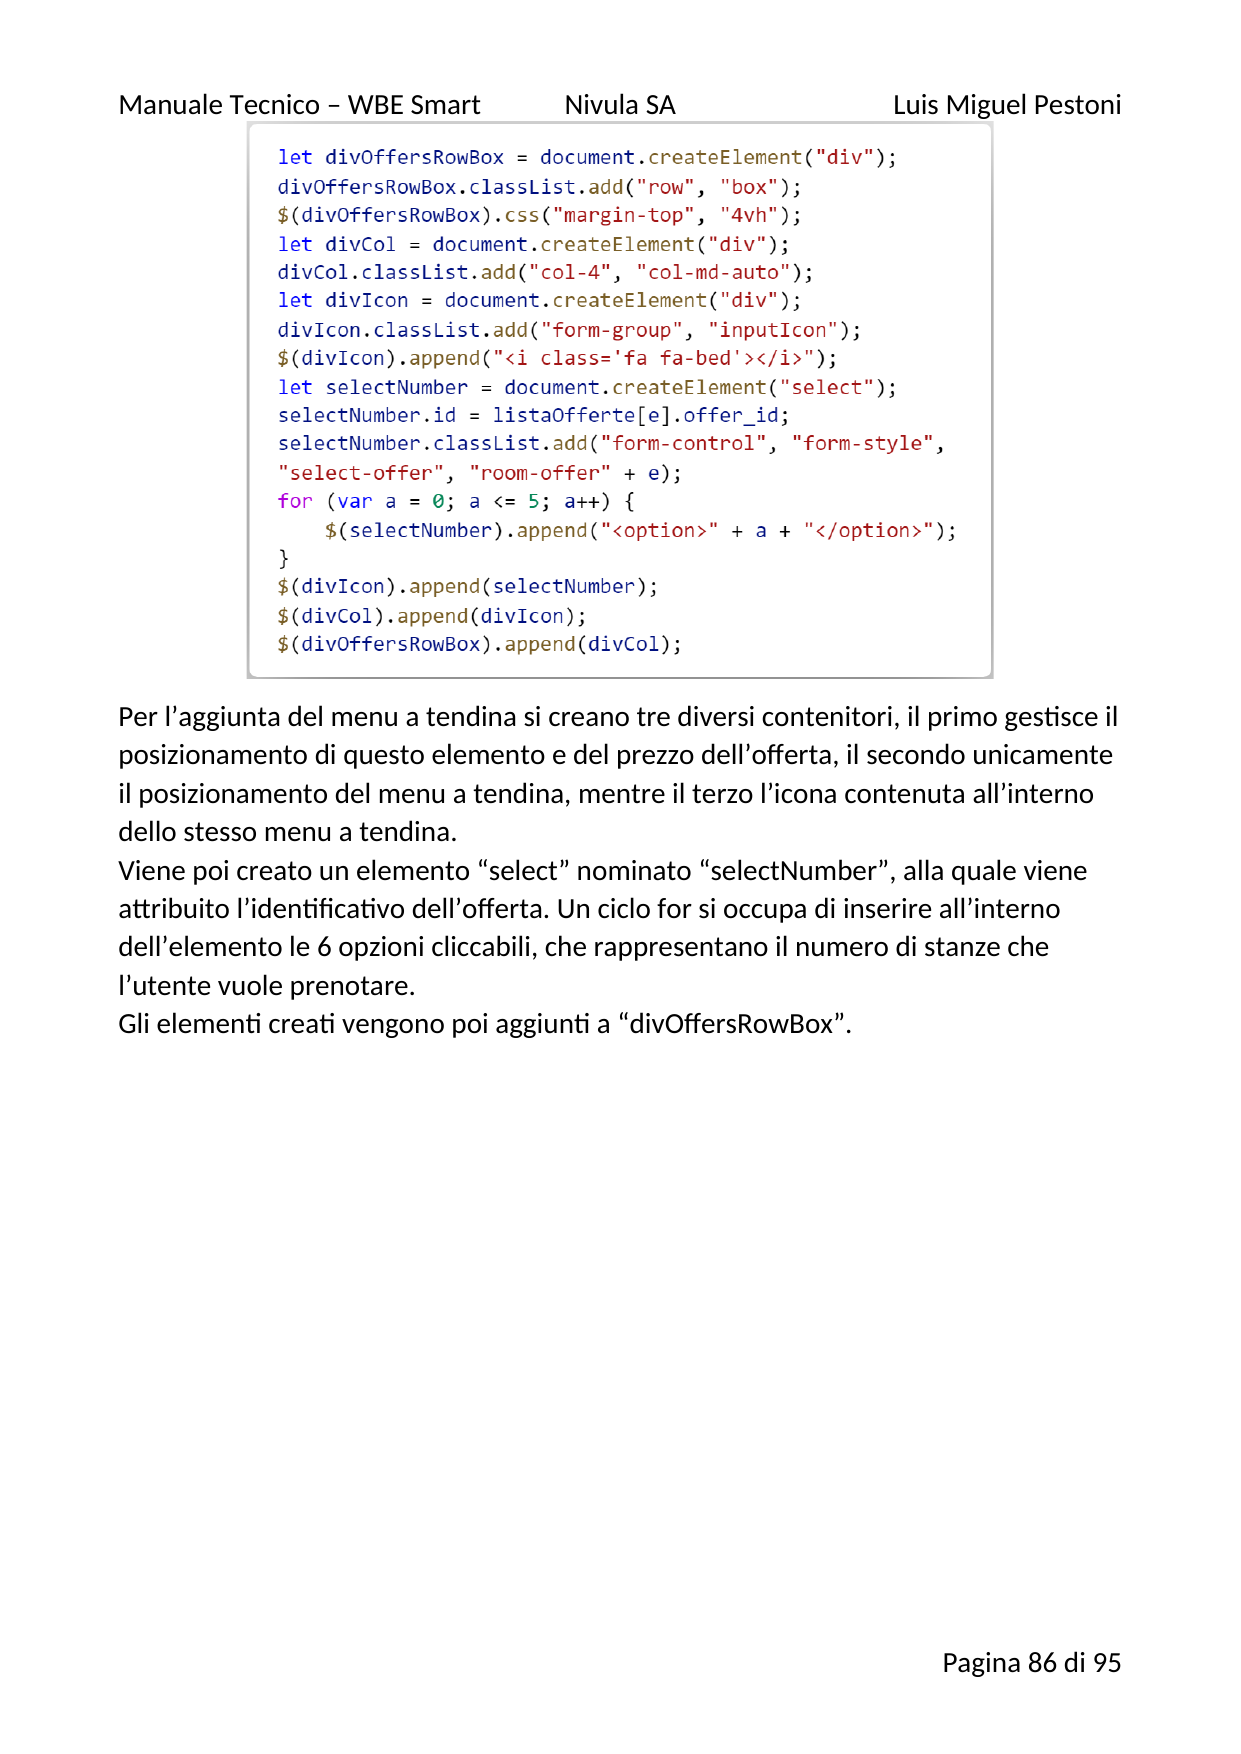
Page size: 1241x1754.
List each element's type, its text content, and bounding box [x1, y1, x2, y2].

text Per l’aggiunta del menu a tendina si creano tre diversi contenitori, il primo gestisce il posizionamento di questo elemento e del prezzo dell’offerta, il secondo unicamente il posizionamento del menu a tendina, mentre il terzo l’icona contenuta all’interno dello stesso menu a tendina. Viene poi creato un elemento “select” nominato “selectNumber”, alla quale viene attribuito l’identificativo dell’offerta. Un ciclo for si occupa di inserire all’interno dell’elemento le 6 opzioni cliccabili, che rappresentano il numero di stanze che l’utente vuole prenotare. Gli elementi creati vengono poi aggiunti a “divOffersRowBox”. [118, 698, 1122, 1041]
picture [246, 121, 994, 679]
